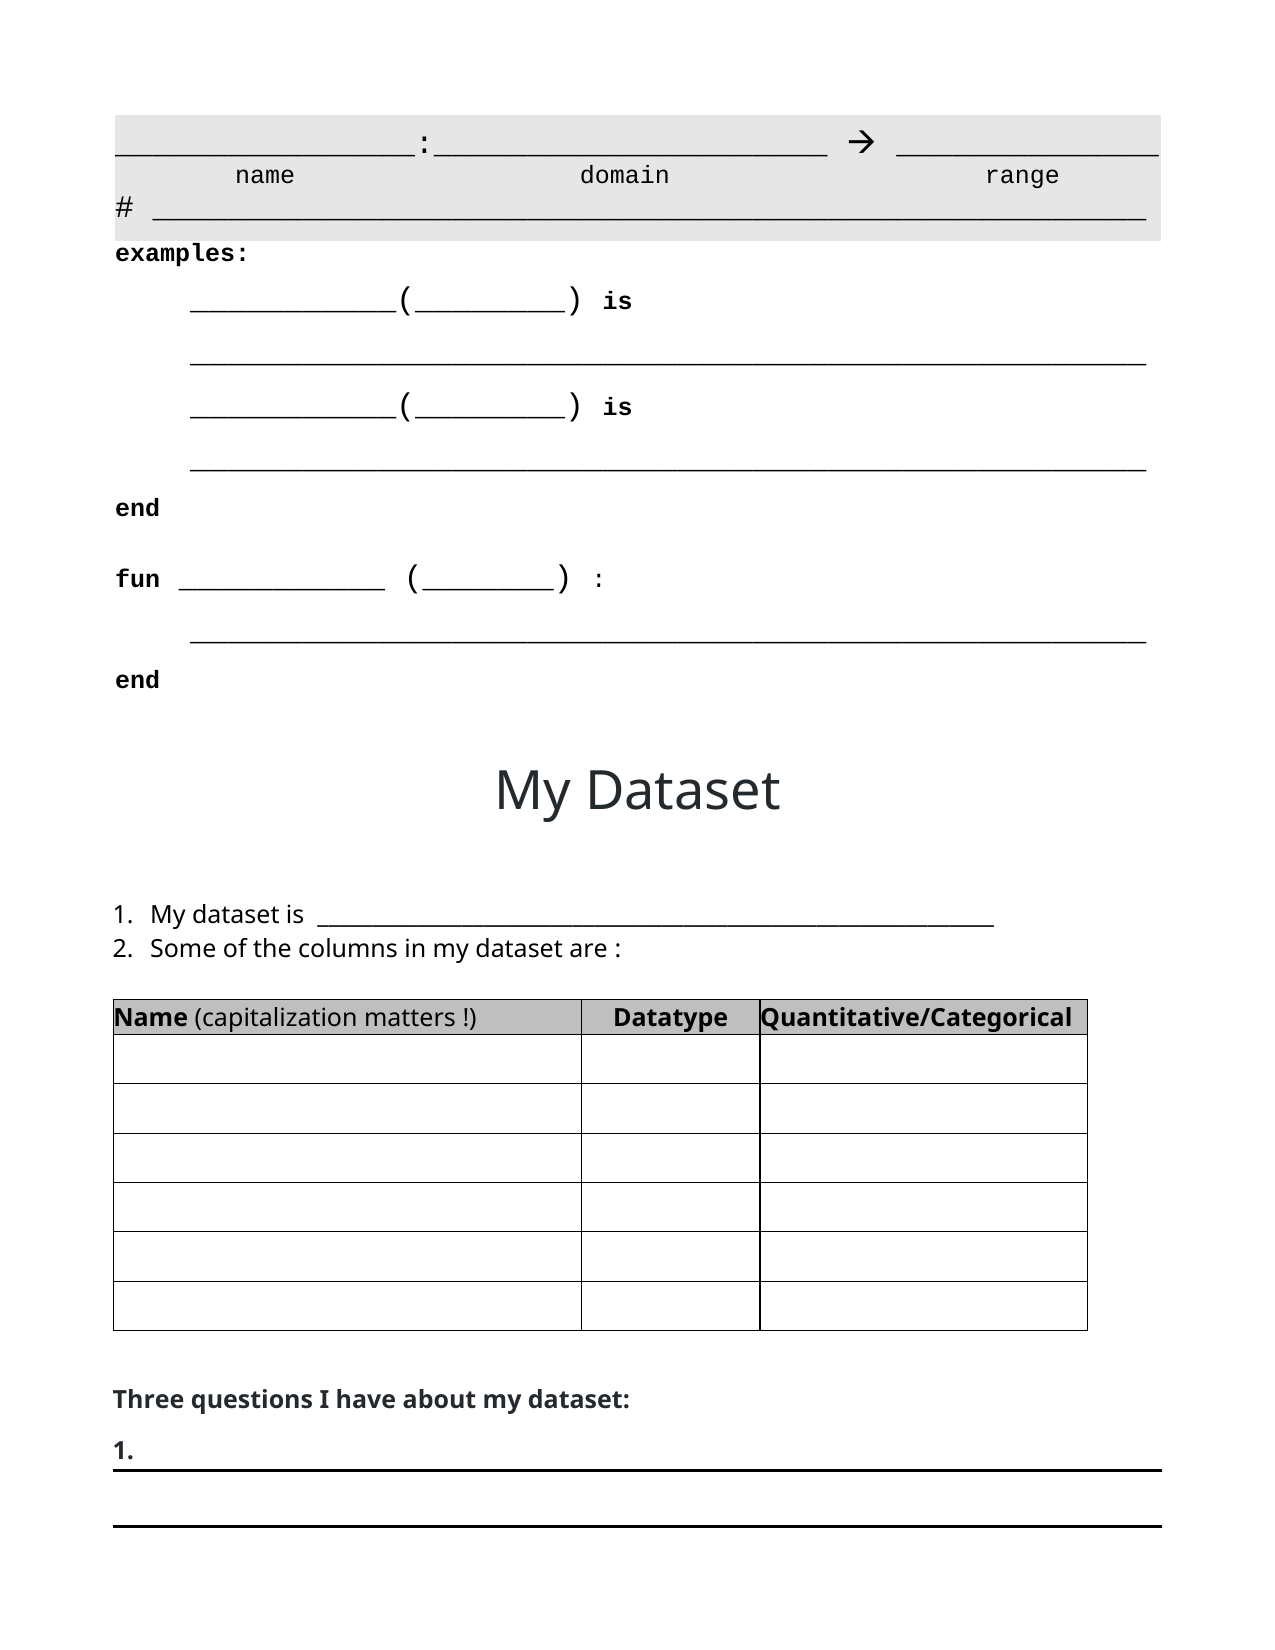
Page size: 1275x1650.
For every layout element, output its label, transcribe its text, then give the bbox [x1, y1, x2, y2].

table_cell [114, 1232, 581, 1281]
table_cell [761, 1183, 1087, 1231]
table_cell [114, 1134, 581, 1182]
table_header Datatype [582, 1000, 759, 1034]
table_cell [582, 1035, 759, 1083]
table_header Name (capitalization matters !) [114, 1000, 581, 1034]
subtitle My Dataset [112, 112, 1162, 825]
list My dataset is _____________________________________________________________ [112, 896, 1162, 930]
table_cell [114, 1282, 581, 1330]
text Three questions I have about my dataset: [112, 1382, 1162, 1416]
table_cell [114, 1035, 581, 1083]
table_cell examples: ___________(________) is ___________________________________________________ ___________(________) is ___________________________________________________ end [115, 241, 1161, 543]
table_cell [761, 1282, 1087, 1330]
table_header Quantitative/Categorical [761, 1000, 1087, 1034]
list Some of the columns in my dataset are : [112, 930, 1162, 964]
table_cell [582, 1134, 759, 1182]
table_cell [761, 1134, 1087, 1182]
table_cell [761, 1084, 1087, 1132]
table_cell [761, 1232, 1087, 1281]
table_cell [582, 1183, 759, 1231]
table_cell [114, 1084, 581, 1132]
table_header ________________:_____________________ ______________ name domain range # _____________________________________________________ [115, 115, 1161, 241]
text 1. [112, 1433, 1162, 1472]
table_cell [114, 1183, 581, 1231]
table_cell [582, 1282, 759, 1330]
table_cell [582, 1232, 759, 1281]
table_cell fun ___________ (_______) : ___________________________________________________ end [115, 544, 1161, 715]
table_cell [761, 1035, 1087, 1083]
table_cell [582, 1084, 759, 1132]
